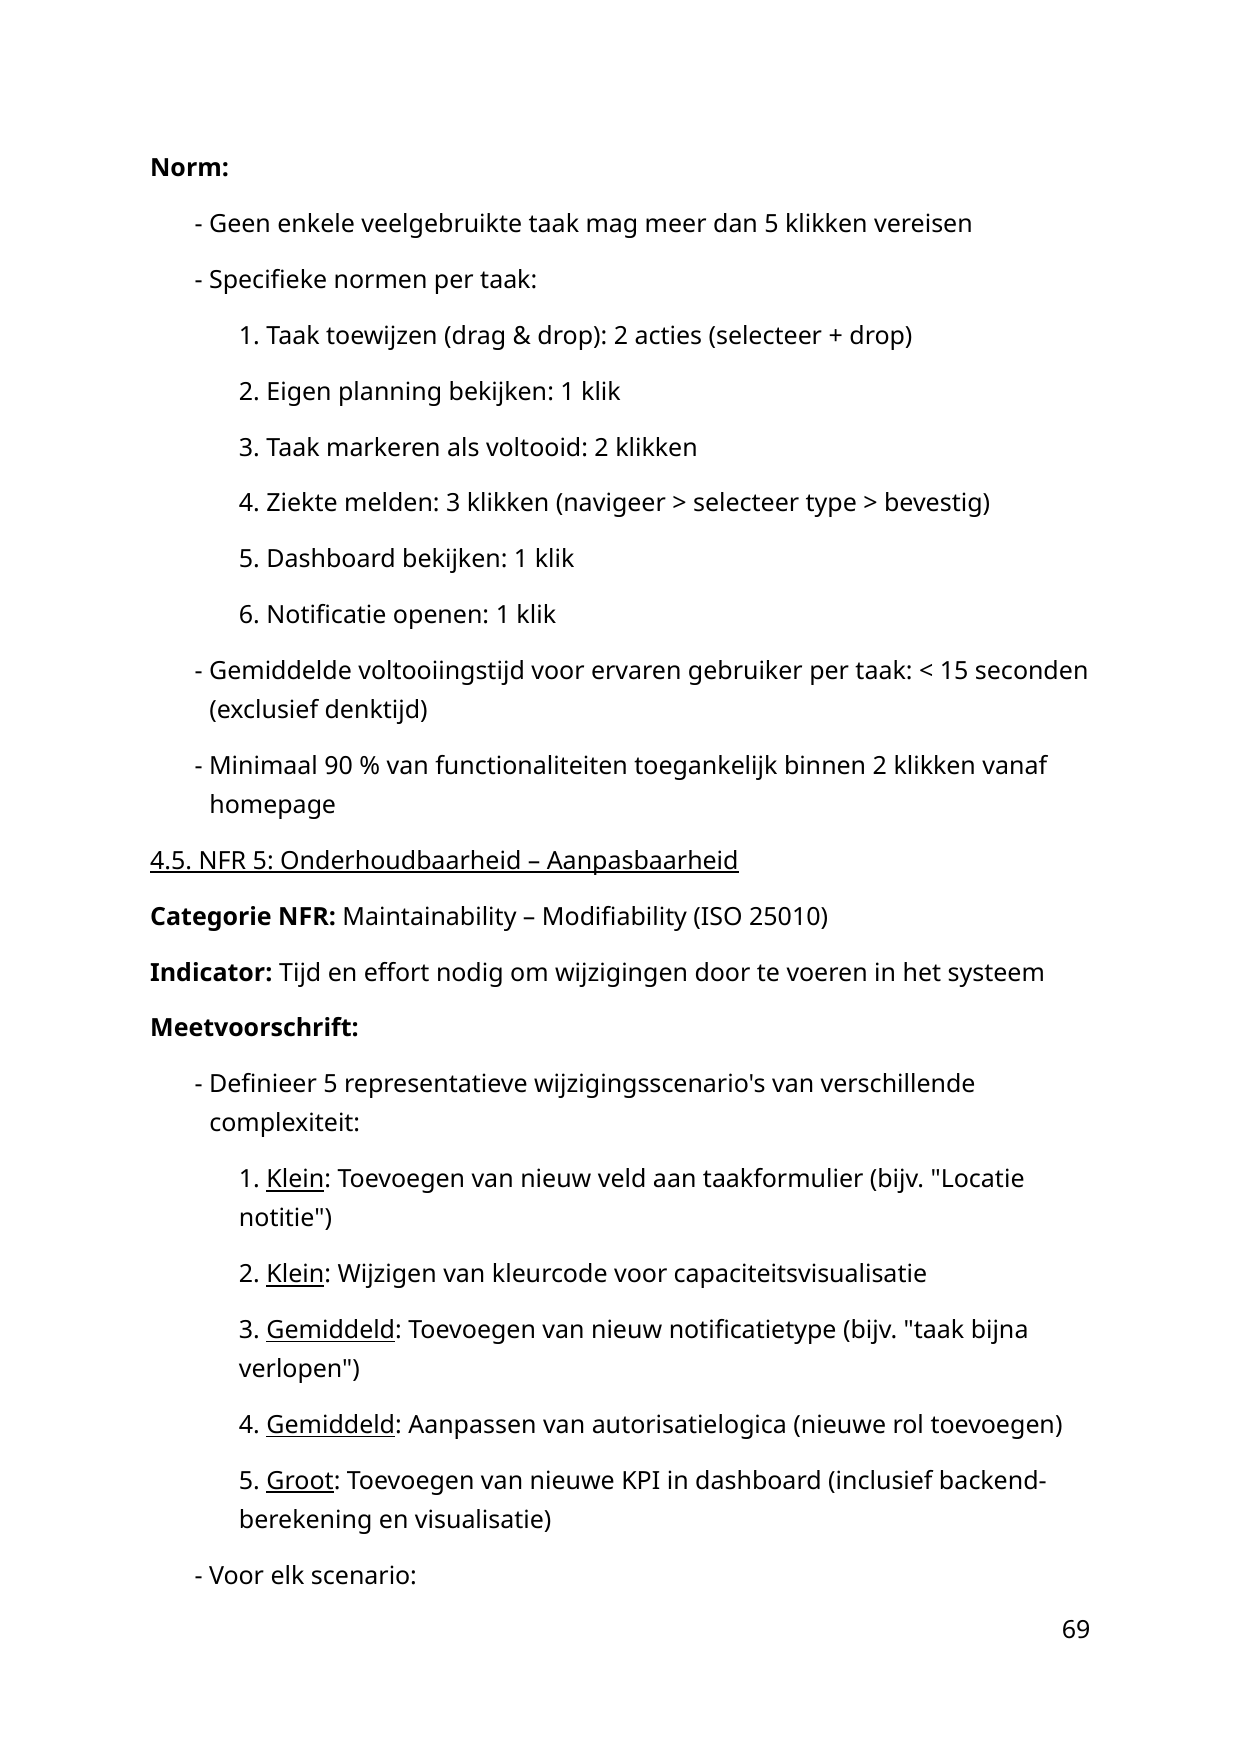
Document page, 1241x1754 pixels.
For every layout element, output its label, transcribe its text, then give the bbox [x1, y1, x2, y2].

text 2. Eigen planning bekijken: 1 klik [239, 373, 1090, 407]
text Norm: [150, 150, 1090, 184]
text 5. Groot: Toevoegen van nieuwe KPI in dashboard (inclusief backend-berekening en visualisatie) [239, 1462, 1090, 1536]
text 4.5. NFR 5: Onderhoudbaarheid – Aanpasbaarheid [150, 842, 1090, 877]
text - Minimaal 90 % van functionaliteiten toegankelijk binnen 2 klikken vanaf homepage [194, 747, 1090, 821]
text Categorie NFR: Maintainability – Modifiability (ISO 25010) [150, 898, 1090, 932]
text 3. Taak markeren als voltooid: 2 klikken [239, 429, 1090, 463]
text 4. Gemiddeld: Aanpassen van autorisatielogica (nieuwe rol toevoegen) [239, 1407, 1090, 1441]
text - Geen enkele veelgebruikte taak mag meer dan 5 klikken vereisen [194, 206, 1090, 240]
text - Specifieke normen per taak: [194, 262, 1090, 296]
text 1. Taak toewijzen (drag & drop): 2 acties (selecteer + drop) [239, 317, 1090, 352]
text - Definieer 5 representatieve wijzigingsscenario's van verschillende complexiteit: [194, 1066, 1090, 1139]
text 1. Klein: Toevoegen van nieuw veld aan taakformulier (bijv. "Locatie notitie") [239, 1161, 1090, 1234]
text - Voor elk scenario: [194, 1557, 1090, 1592]
text - Gemiddelde voltooiingstijd voor ervaren gebruiker per taak: < 15 seconden (exclusief denktijd) [194, 652, 1090, 726]
text Meetvoorschrift: [150, 1010, 1090, 1044]
text 3. Gemiddeld: Toevoegen van nieuw notificatietype (bijv. "taak bijna verlopen") [239, 1312, 1090, 1385]
text 4. Ziekte melden: 3 klikken (navigeer > selecteer type > bevestig) [239, 485, 1090, 519]
text 5. Dashboard bekijken: 1 klik [239, 541, 1090, 575]
text Indicator: Tijd en effort nodig om wijzigingen door te voeren in het systeem [150, 954, 1090, 988]
text 2. Klein: Wijzigen van kleurcode voor capaciteitsvisualisatie [239, 1256, 1090, 1290]
text 6. Notificatie openen: 1 klik [239, 597, 1090, 631]
